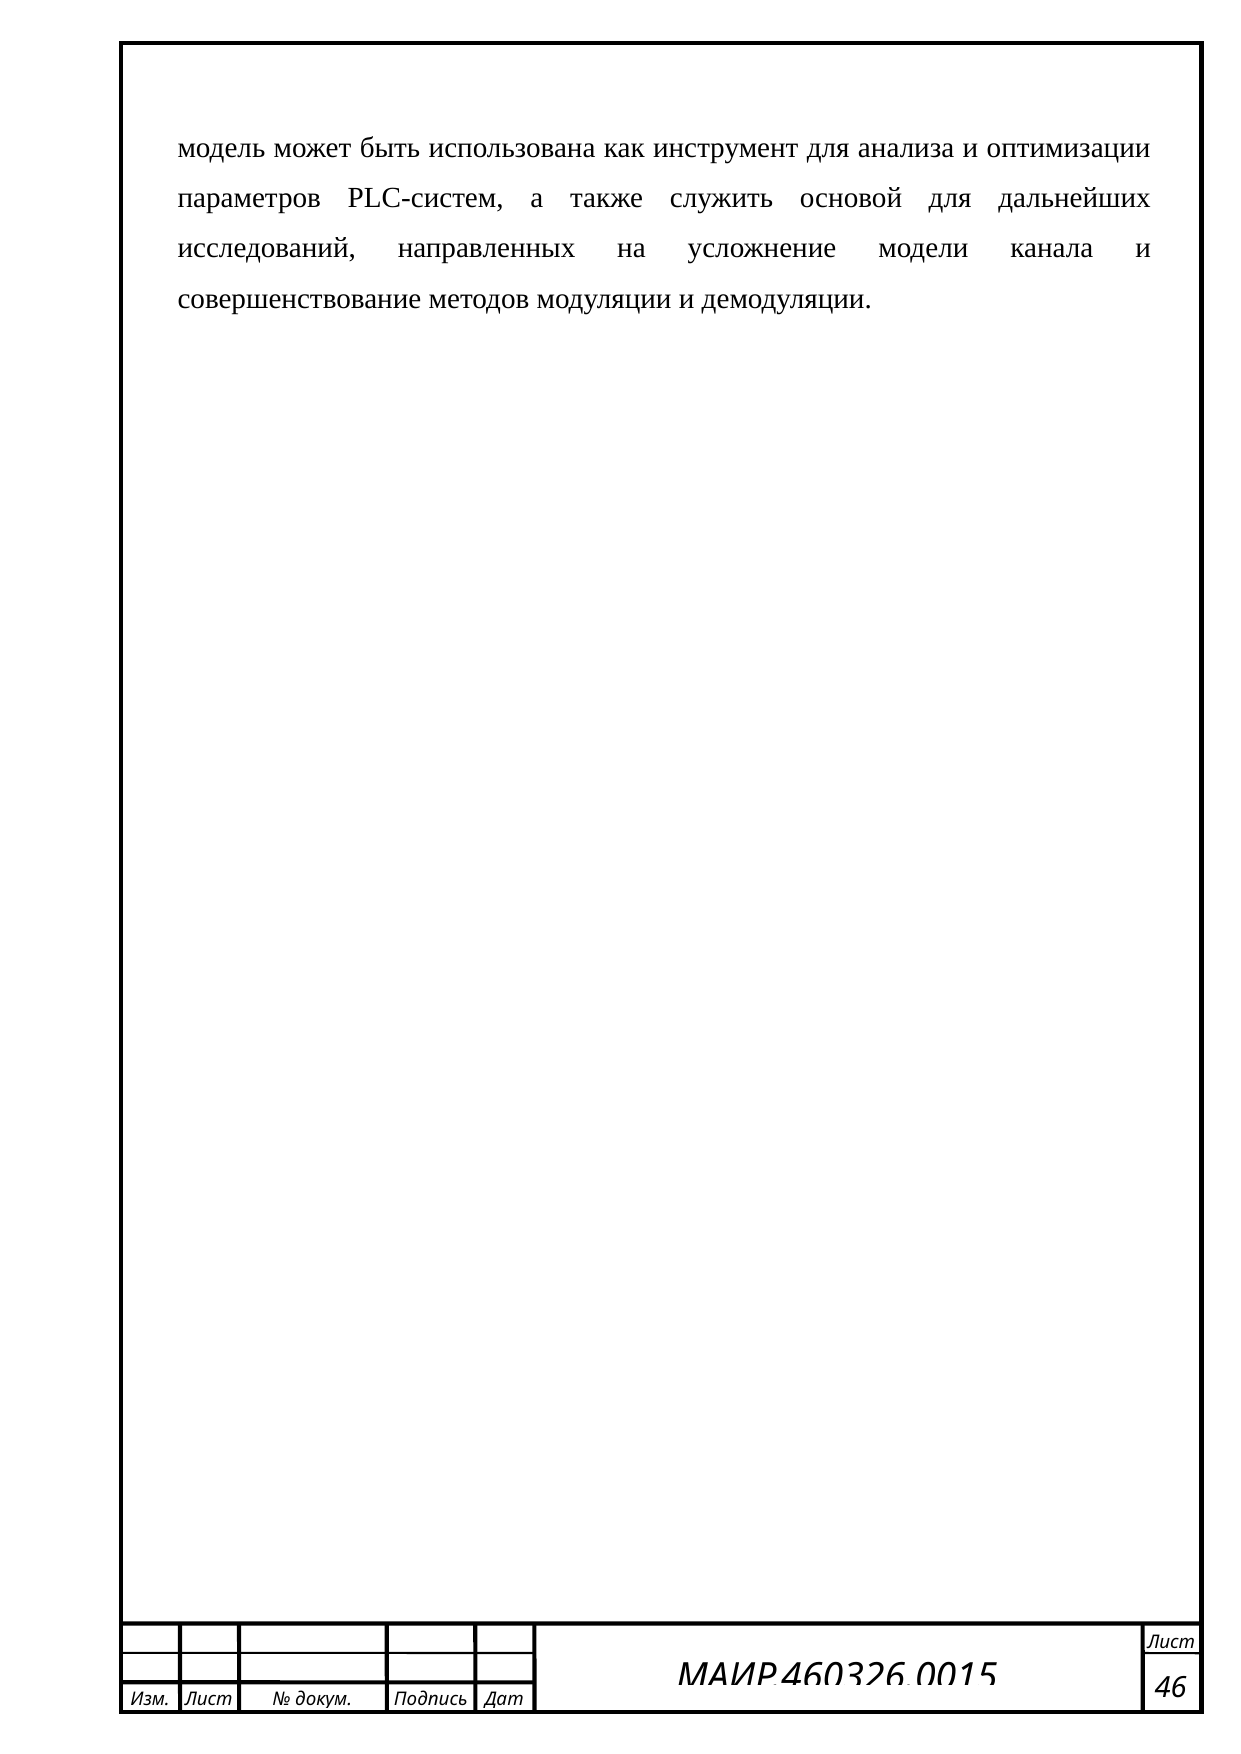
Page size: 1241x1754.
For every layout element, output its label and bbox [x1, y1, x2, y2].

text [177, 130, 1152, 314]
